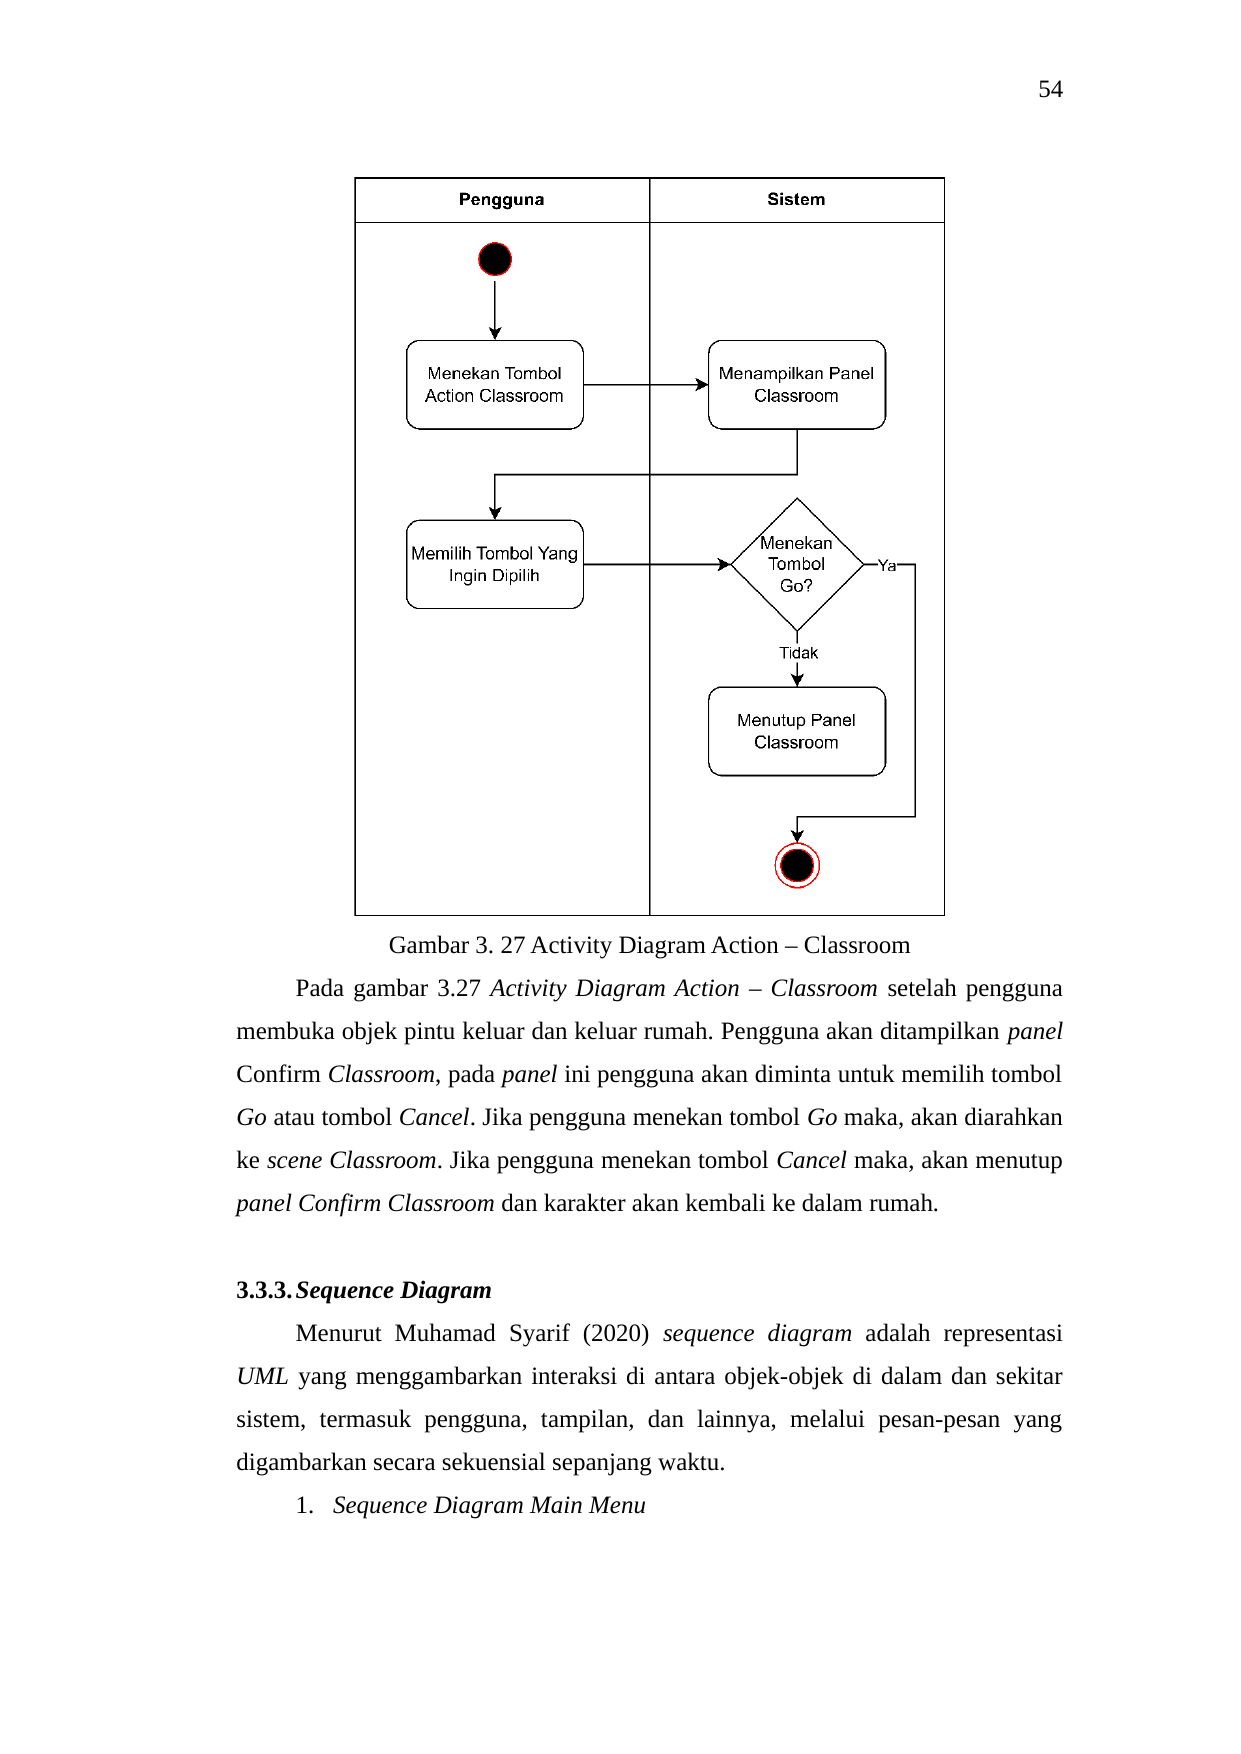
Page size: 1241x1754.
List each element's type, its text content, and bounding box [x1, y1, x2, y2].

list Sequence Diagram Main Menu [295, 1490, 1063, 1519]
text Menurut Muhamad Syarif (2020) sequence diagram adalah representasi UML yang menggambarkan interaksi di antara objek-objek di dalam dan sekitar sistem, termasuk pengguna, tampilan, dan lainnya, melalui pesan-pesan yang digambarkan secara sekuensial sepanjang waktu. [236, 1318, 1063, 1476]
text Pada gambar 3.27 Activity Diagram Action – Classroom setelah pengguna membuka objek pintu keluar dan keluar rumah. Pengguna akan ditampilkan panel Confirm Classroom, pada panel ini pengguna akan diminta untuk memilih tombol Go atau tombol Cancel. Jika pengguna menekan tombol Go maka, akan diarahkan ke scene Classroom. Jika pengguna menekan tombol Cancel maka, akan menutup panel Confirm Classroom dan karakter akan kembali ke dalam rumah. [236, 973, 1063, 1217]
text Gambar 3. 27 Activity Diagram Action – Classroom [236, 930, 1063, 958]
picture [354, 177, 945, 916]
subtitle Sequence Diagram [236, 1275, 1063, 1303]
